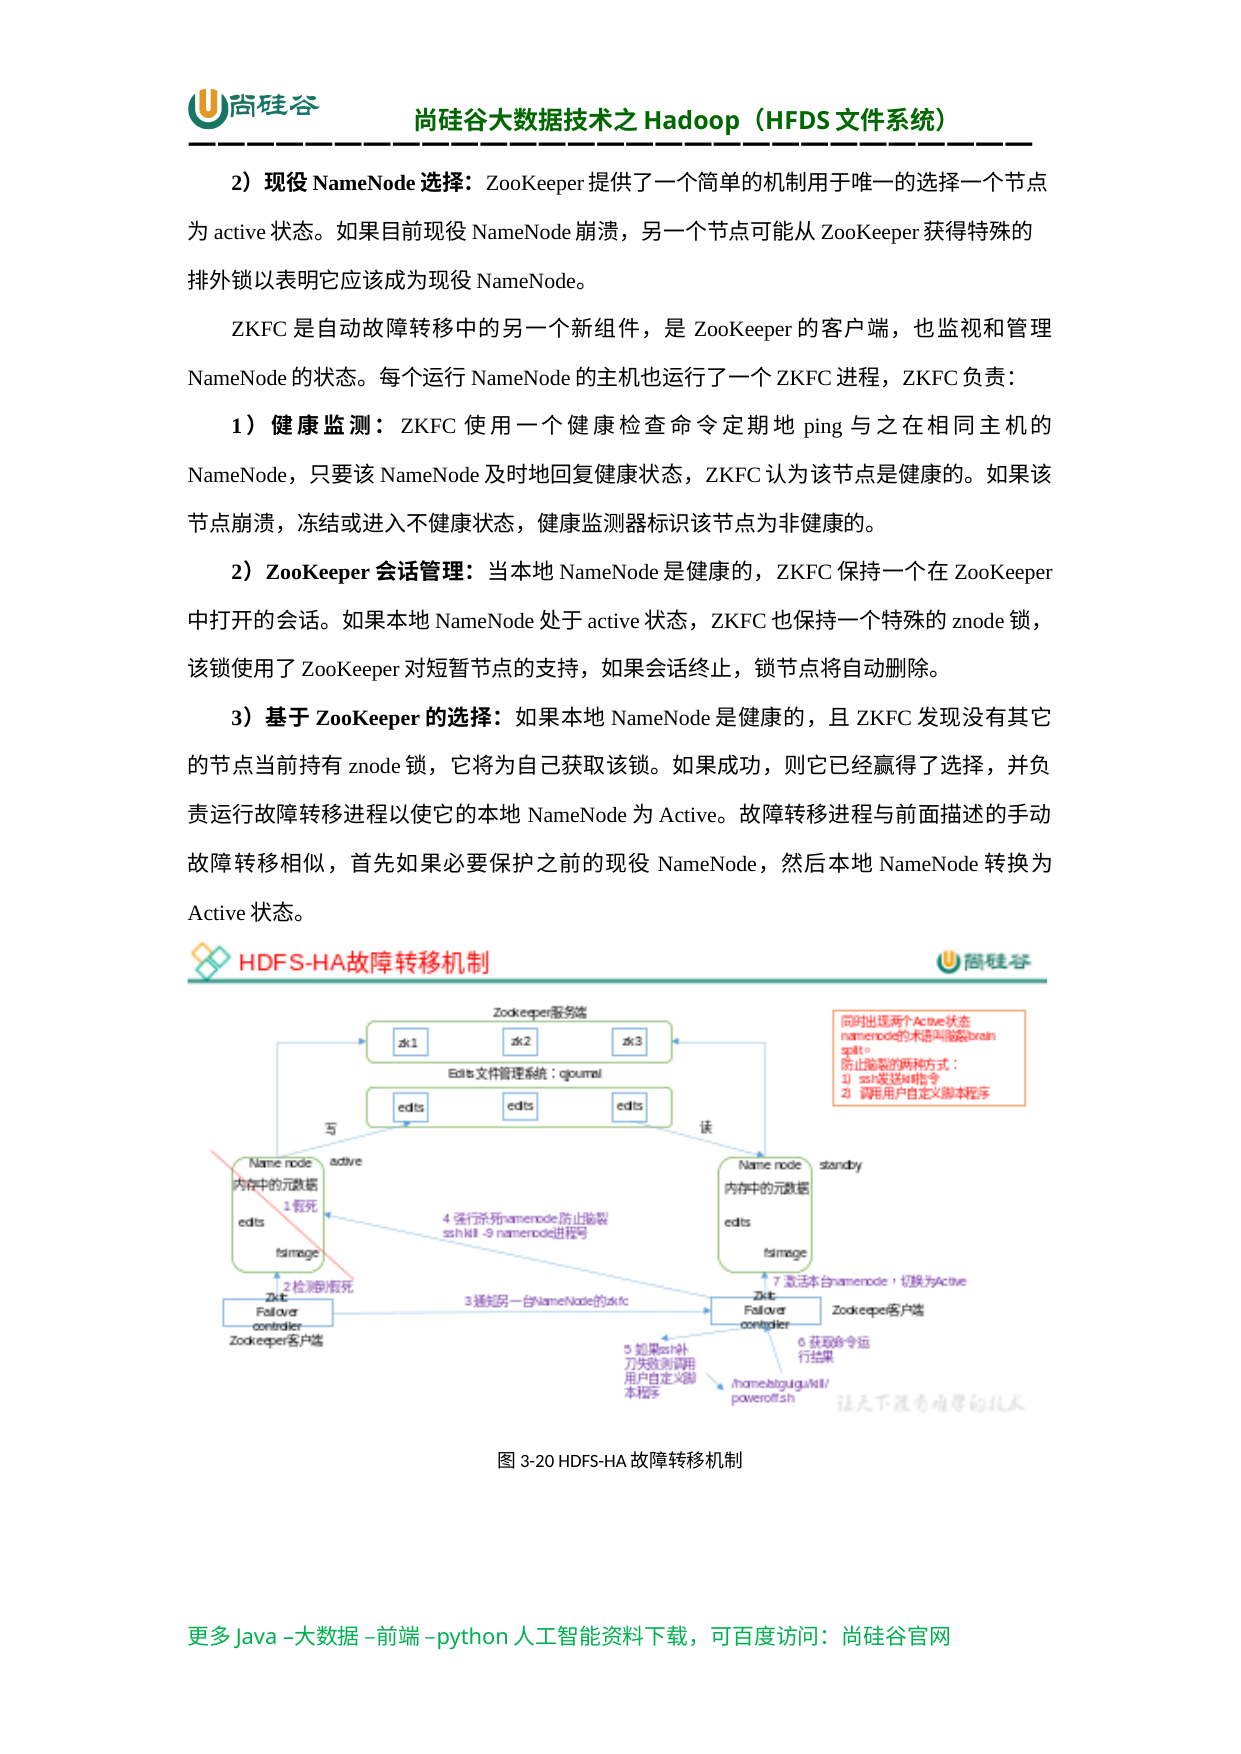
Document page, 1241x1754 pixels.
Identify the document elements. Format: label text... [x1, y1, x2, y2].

text 2）现役NameNode选择：ZooKeeper提供了一个简单的机制用于唯一的选择一个节点为active状态。如果目前现役NameNode崩溃，另一个节点可能从ZooKeeper获得特殊的排外锁以表明它应该成为现役NameNode。 [187, 165, 1053, 295]
picture [187, 88, 320, 130]
text 图3-20 HDFS-HA故障转移机制 [187, 1443, 1053, 1475]
text ZKFC是自动故障转移中的另一个新组件，是ZooKeeper的客户端，也监视和管理NameNode的状态。每个运行NameNode的主机也运行了一个ZKFC进程，ZKFC负责： [187, 311, 1053, 392]
text 3）基于ZooKeeper的选择：如果本地NameNode是健康的，且ZKFC发现没有其它的节点当前持有znode锁，它将为自己获取该锁。如果成功，则它已经赢得了选择，并负责运行故障转移进程以使它的本地NameNode为Active。故障转移进程与前面描述的手动故障转移相似，首先如果必要保护之前的现役NameNode，然后本地NameNode转换为Active状态。 [187, 699, 1053, 927]
text 2）ZooKeeper会话管理：当本地NameNode是健康的，ZKFC保持一个在ZooKeeper中打开的会话。如果本地NameNode处于active状态，ZKFC也保持一个特殊的znode锁，该锁使用了ZooKeeper对短暂节点的支持，如果会话终止，锁节点将自动删除。 [187, 553, 1053, 683]
text 1）健康监测：ZKFC使用一个健康检查命令定期地ping与之在相同主机的NameNode，只要该NameNode及时地回复健康状态，ZKFC认为该节点是健康的。如果该节点崩溃，冻结或进入不健康状态，健康监测器标识该节点为非健康的。 [187, 408, 1053, 538]
